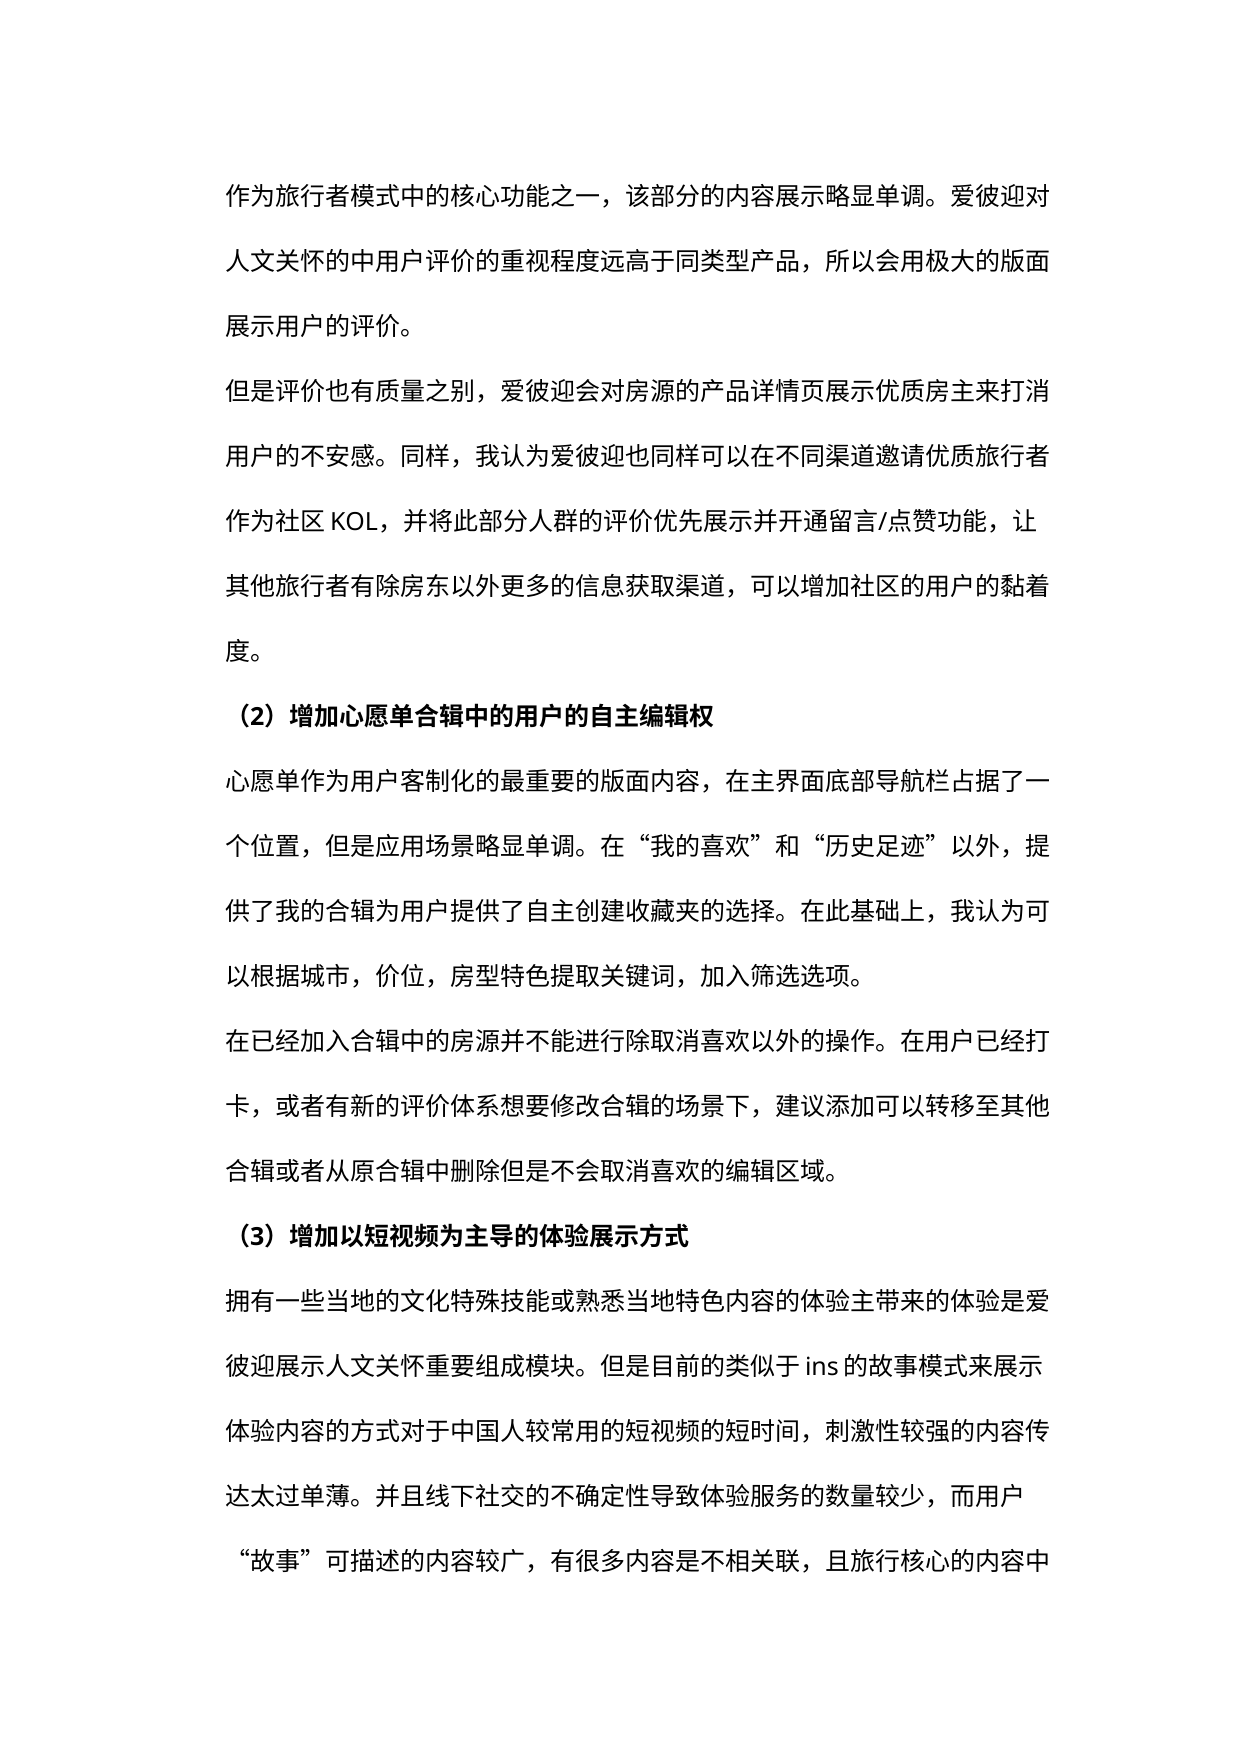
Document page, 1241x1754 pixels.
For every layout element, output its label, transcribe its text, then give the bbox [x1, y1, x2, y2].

text 但是评价也有质量之别，爱彼迎会对房源的产品详情页展示优质房主来打消用户的不安感。同样，我认为爱彼迎也同样可以在不同渠道邀请优质旅行者作为社区KOL，并将此部分人群的评价优先展示并开通留言/点赞功能，让其他旅行者有除房东以外更多的信息获取渠道，可以增加社区的用户的黏着度。 [225, 357, 1053, 682]
text 作为旅行者模式中的核心功能之一，该部分的内容展示略显单调。爱彼迎对人文关怀的中用户评价的重视程度远高于同类型产品，所以会用极大的版面展示用户的评价。 [225, 162, 1053, 357]
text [225, 1267, 1053, 1592]
text 在已经加入合辑中的房源并不能进行除取消喜欢以外的操作。在用户已经打卡，或者有新的评价体系想要修改合辑的场景下，建议添加可以转移至其他合辑或者从原合辑中删除但是不会取消喜欢的编辑区域。 [225, 1007, 1053, 1202]
text 心愿单作为用户客制化的最重要的版面内容，在主界面底部导航栏占据了一个位置，但是应用场景略显单调。在“我的喜欢”和“历史足迹”以外，提供了我的合辑为用户提供了自主创建收藏夹的选择。在此基础上，我认为可以根据城市，价位，房型特色提取关键词，加入筛选选项。 [225, 747, 1053, 1007]
text （3）增加以短视频为主导的体验展示方式 [225, 1202, 1053, 1267]
text （2）增加心愿单合辑中的用户的自主编辑权 [225, 682, 1053, 747]
